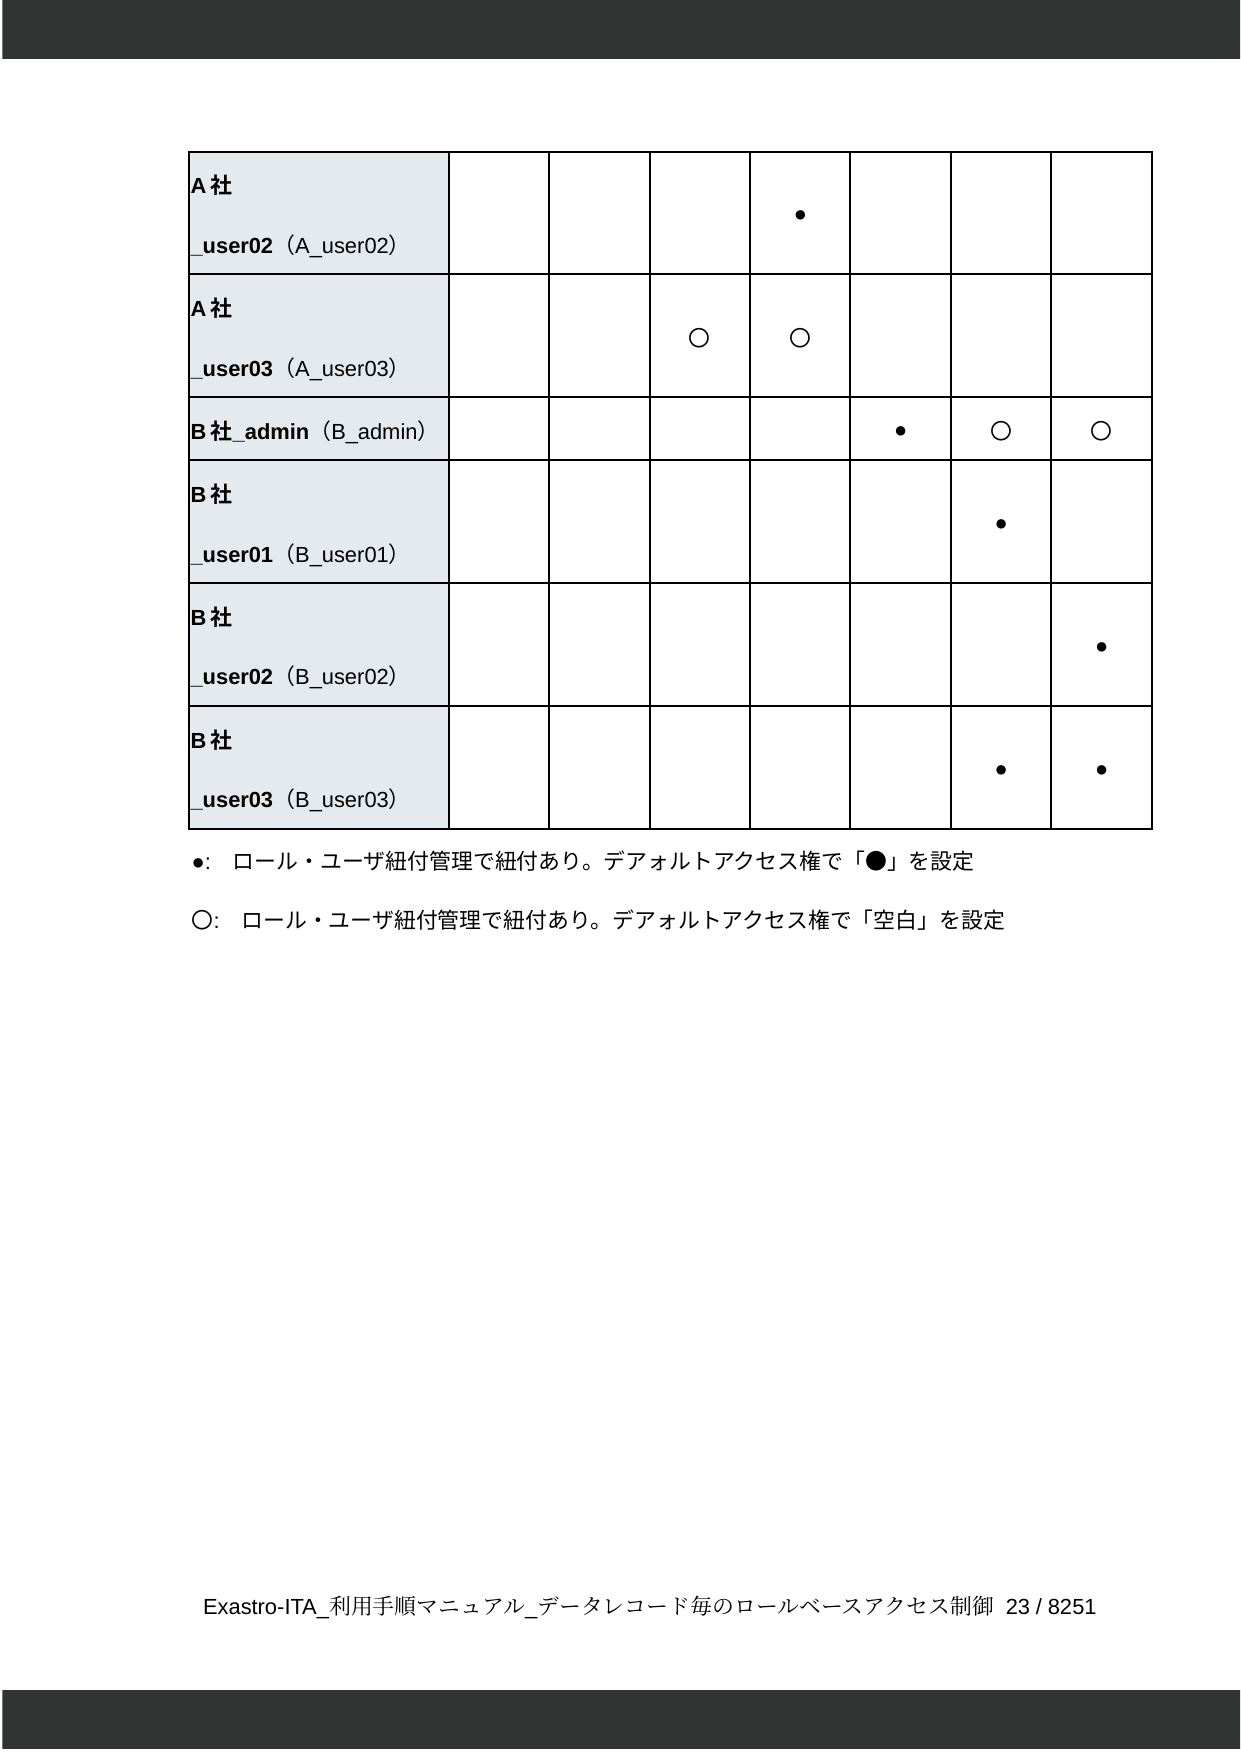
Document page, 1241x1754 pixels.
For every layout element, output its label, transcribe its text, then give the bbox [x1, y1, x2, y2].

table_cell A社_user02（A_user02） [190, 153, 448, 273]
table_cell [952, 584, 1050, 705]
table_cell [450, 707, 548, 828]
table_cell [550, 153, 649, 273]
text ●: ロール・ユーザ紐付管理で紐付あり。デアォルトアクセス権で「●」を設定 [191, 830, 1152, 889]
table_cell ● [1052, 707, 1151, 828]
table_cell [450, 153, 548, 273]
picture [2, 1690, 1241, 1749]
table_cell [851, 584, 950, 705]
table_cell [952, 275, 1050, 396]
table_cell [550, 275, 649, 396]
table_cell [651, 153, 749, 273]
table_cell [1052, 461, 1151, 582]
table_cell [450, 275, 548, 396]
table_cell [851, 153, 950, 273]
table_cell [550, 398, 649, 459]
table_cell B社_user01（B_user01） [190, 461, 448, 582]
table_cell [450, 584, 548, 705]
table_cell [1052, 275, 1151, 396]
table_cell A社_user03（A_user03） [190, 275, 448, 396]
table_cell [550, 461, 649, 582]
table_cell [550, 707, 649, 828]
table_cell [851, 275, 950, 396]
table_cell [751, 461, 849, 582]
table_cell ● [952, 707, 1050, 828]
table_cell [751, 707, 849, 828]
table_cell [651, 461, 749, 582]
table_cell [651, 707, 749, 828]
table_cell ● [952, 461, 1050, 582]
table_cell B社_admin（B_admin） [190, 398, 448, 459]
picture [2, 0, 1241, 59]
table_cell [751, 398, 849, 459]
table_cell [550, 584, 649, 705]
table_cell ● [1052, 584, 1151, 705]
table_cell [651, 398, 749, 459]
table_cell ● [851, 398, 950, 459]
text 〇: ロール・ユーザ紐付管理で紐付あり。デアォルトアクセス権で「空白」を設定 [191, 889, 1152, 949]
table_cell [450, 398, 548, 459]
table_cell B社_user03（B_user03） [190, 707, 448, 828]
table_cell [851, 461, 950, 582]
table_cell [651, 584, 749, 705]
table_cell B社_user02（B_user02） [190, 584, 448, 705]
table_cell [1052, 153, 1151, 273]
table_cell [851, 707, 950, 828]
table_cell ● [751, 153, 849, 273]
table_cell 〇 [952, 398, 1050, 459]
table_cell [751, 584, 849, 705]
table_cell 〇 [1052, 398, 1151, 459]
table_cell [952, 153, 1050, 273]
table_cell 〇 [751, 275, 849, 396]
table_cell [450, 461, 548, 582]
table_cell 〇 [651, 275, 749, 396]
